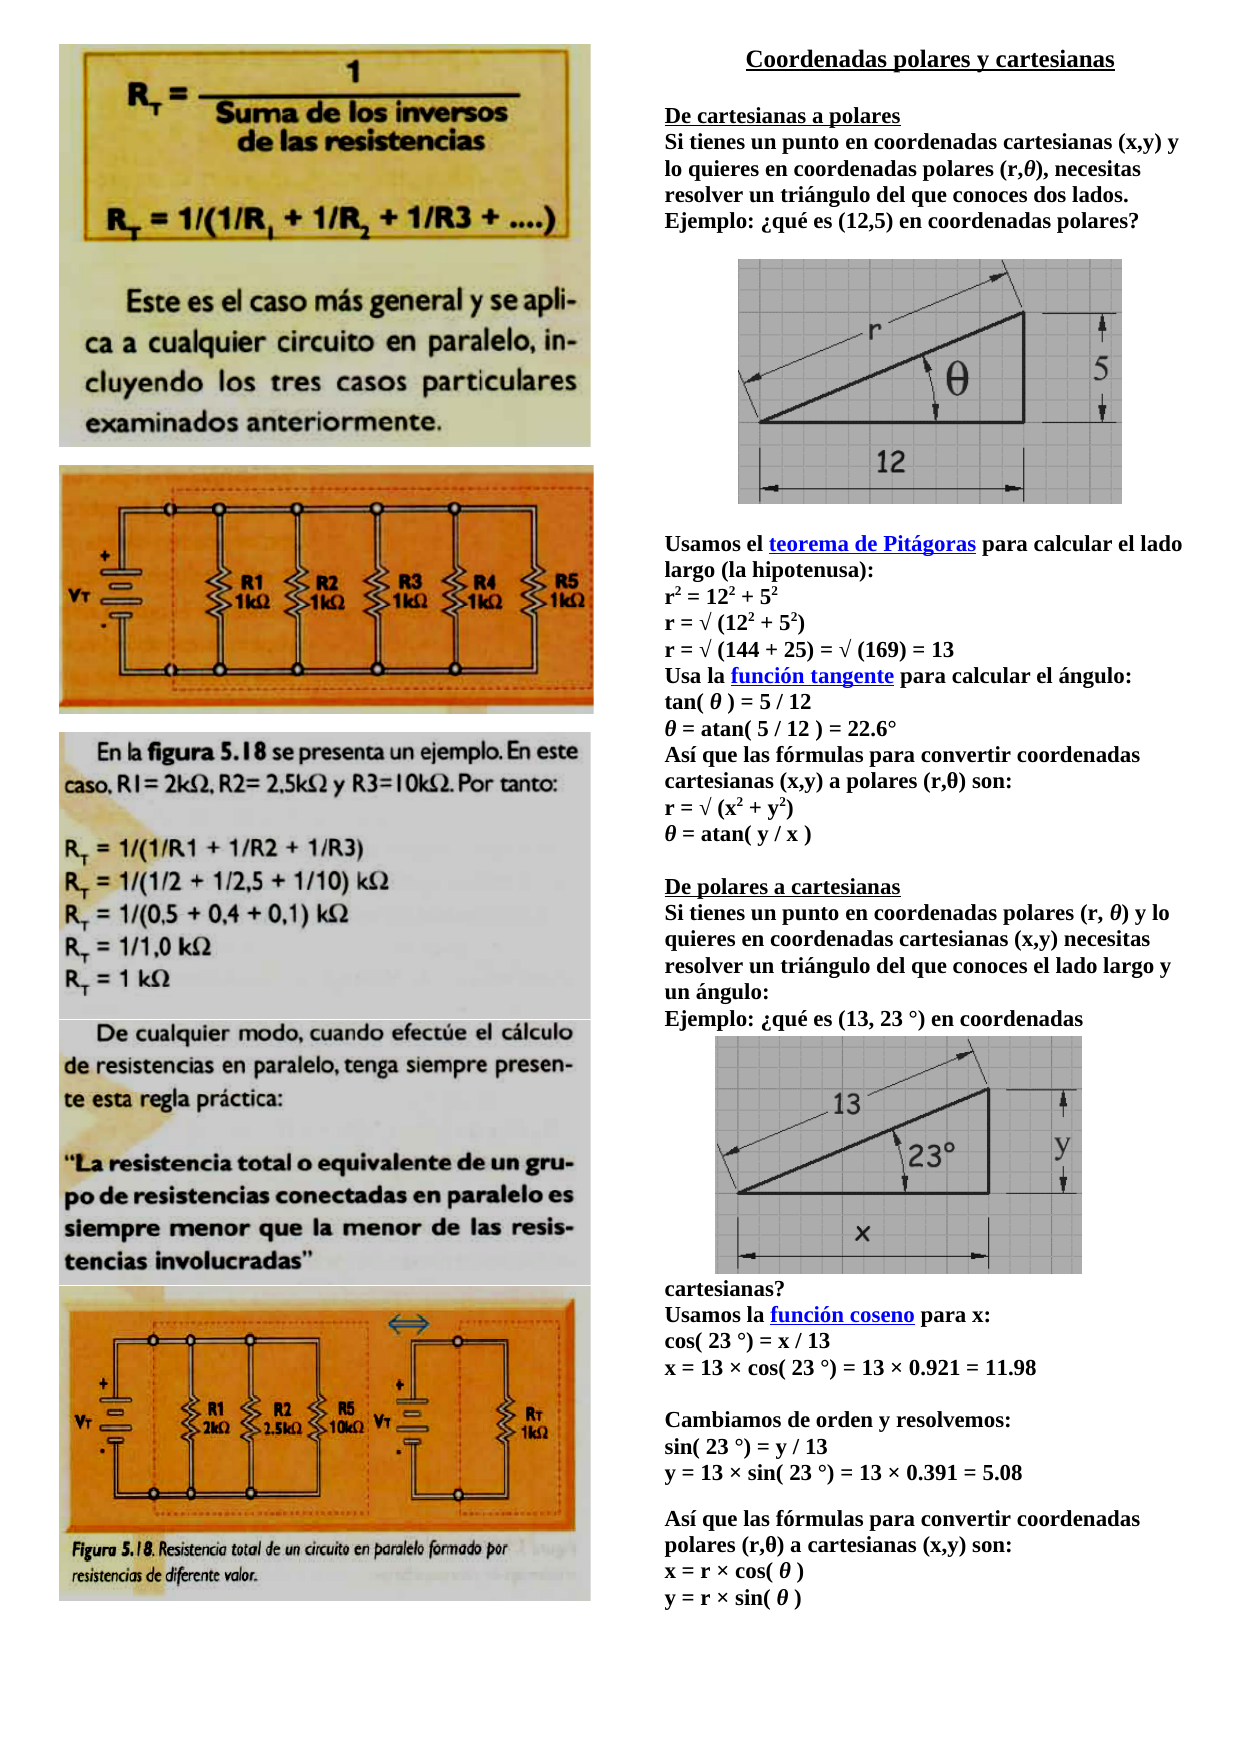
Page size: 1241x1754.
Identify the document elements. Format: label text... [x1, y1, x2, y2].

text θ = atan( 5 / 12 ) = 22.6° [664, 715, 1196, 741]
text y = r × sin( θ ) [664, 1584, 1196, 1610]
text Coordenadas polares y cartesianas [664, 44, 1196, 73]
text Cambiamos de orden y resolvemos: [664, 1406, 1196, 1433]
text Usamos el teorema de Pitágoras para calcular el lado largo (la hipotenusa): [664, 530, 1196, 583]
picture [738, 259, 1122, 504]
text x = r × cos( θ ) [664, 1557, 1196, 1584]
text cos( 23 °) = x / 13 [664, 1327, 1196, 1354]
text tan( θ ) = 5 / 12 [664, 688, 1196, 715]
picture [715, 1036, 1082, 1274]
text sin( 23 °) = y / 13 [664, 1433, 1196, 1459]
text r = √ (144 + 25) = √ (169) = 13 [664, 636, 1196, 662]
text y = 13 × sin( 23 °) = 13 × 0.391 = 5.08 [664, 1459, 1196, 1486]
text De cartesianas a polares [664, 102, 1196, 128]
text θ = atan( y / x ) [664, 820, 1196, 846]
text Usamos la función coseno para x: [664, 1301, 1196, 1327]
text Así que las fórmulas para convertir coordenadas cartesianas (x,y) a polares (r,θ) son: [664, 741, 1196, 794]
text Ejemplo: ¿qué es (12,5) en coordenadas polares? [664, 207, 1196, 234]
text r = √ (122 + 52) [664, 609, 1196, 636]
text Si tienes un punto en coordenadas polares (r, θ) y lo quieres en coordenadas cartesianas (x,y) necesitas resolver un triángulo del que conoces el lado largo y un ángulo: [664, 899, 1196, 1004]
text Usa la función tangente para calcular el ángulo: [664, 662, 1196, 688]
text De polares a cartesianas [664, 873, 1196, 899]
text r2 = 122 + 52 [664, 583, 1196, 609]
text r = √ (x2 + y2) [664, 794, 1196, 820]
text Así que las fórmulas para convertir coordenadas polares (r,θ) a cartesianas (x,y) son: [664, 1505, 1196, 1557]
text x = 13 × cos( 23 °) = 13 × 0.921 = 11.98 [664, 1354, 1196, 1380]
text Si tienes un punto en coordenadas cartesianas (x,y) y lo quieres en coordenadas polares (r,θ), necesitas resolver un triángulo del que conoces dos lados. [664, 128, 1196, 207]
